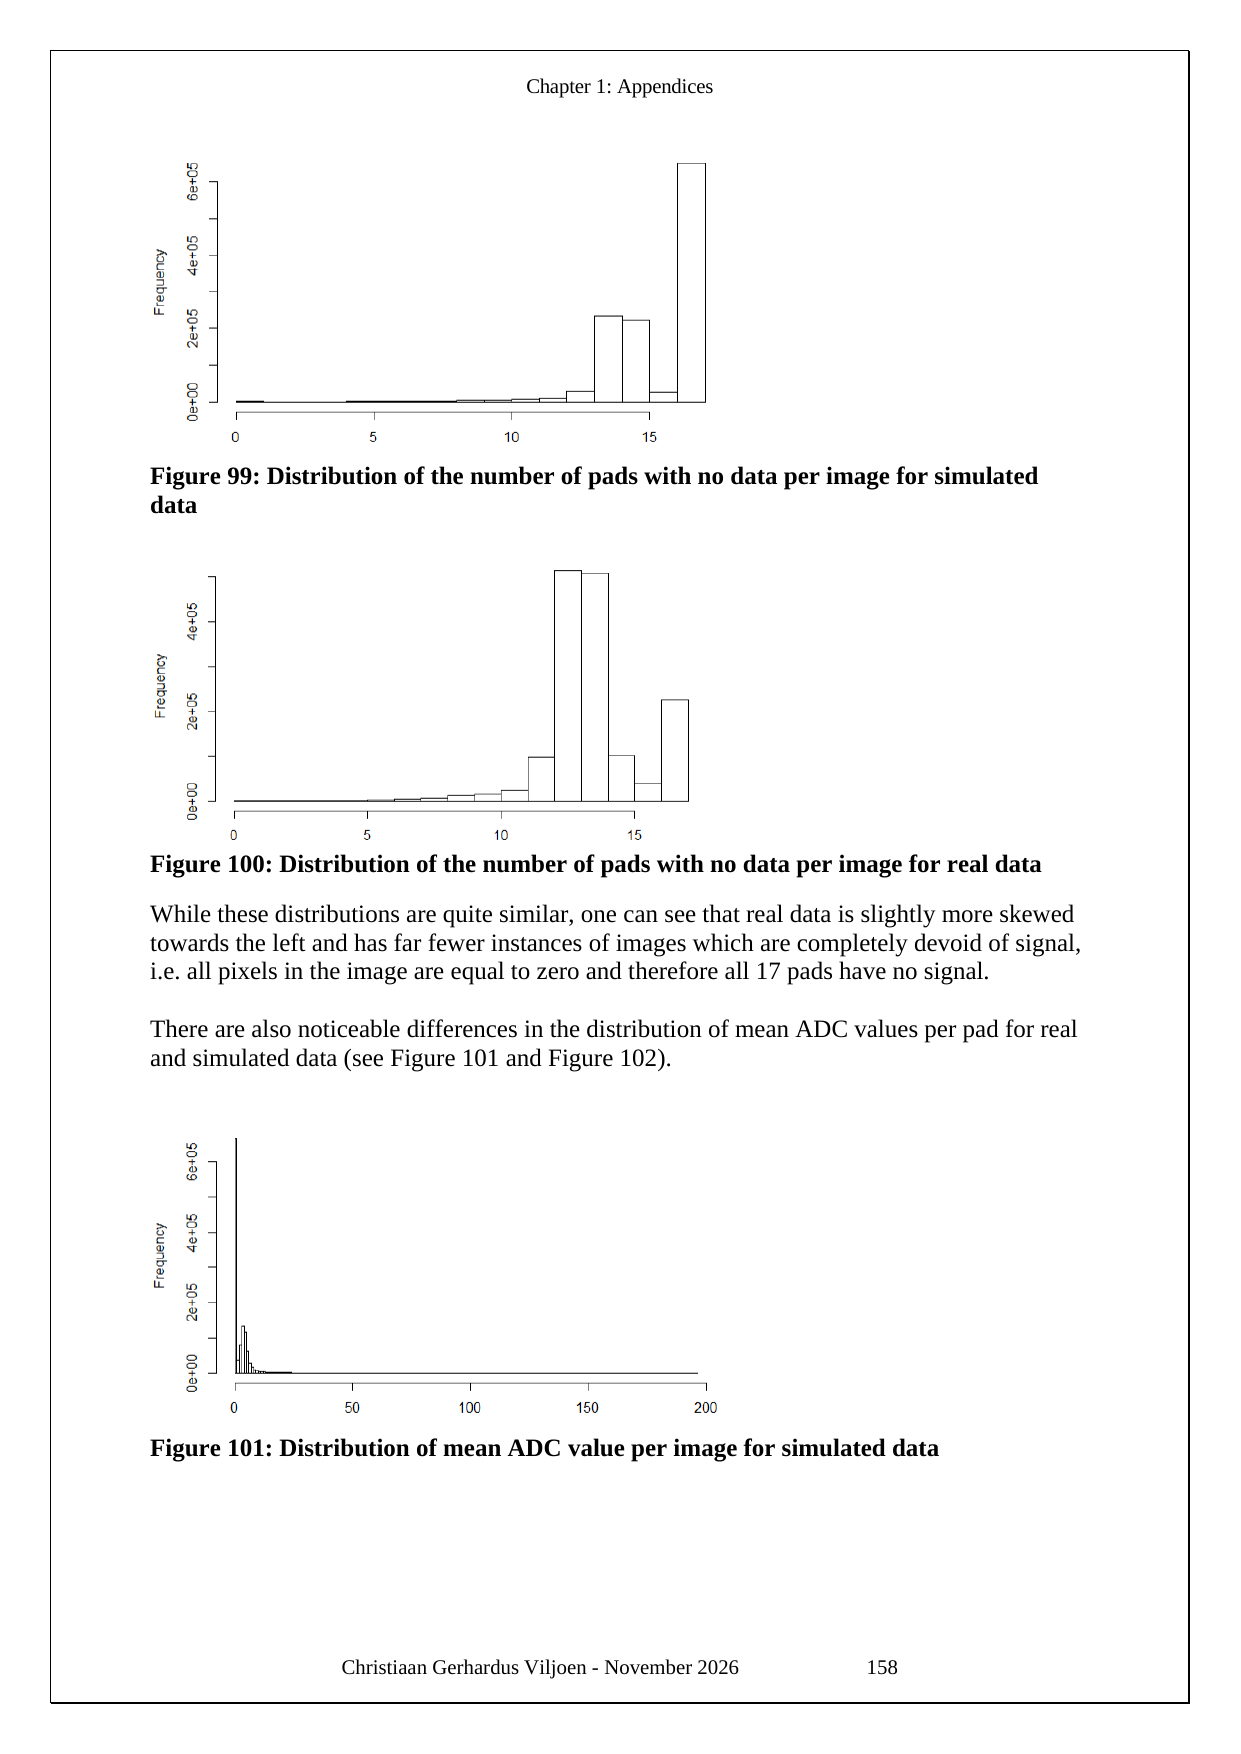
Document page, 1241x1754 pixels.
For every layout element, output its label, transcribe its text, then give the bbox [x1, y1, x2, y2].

text While these distributions are quite similar, one can see that real data is slightly more skewed towards the left and has far fewer instances of images which are completely devoid of signal, i.e. all pixels in the image are equal to zero and therefore all 17 pads have no signal. [150, 899, 1089, 985]
picture [150, 568, 702, 850]
picture [150, 1128, 729, 1433]
picture [150, 150, 743, 462]
